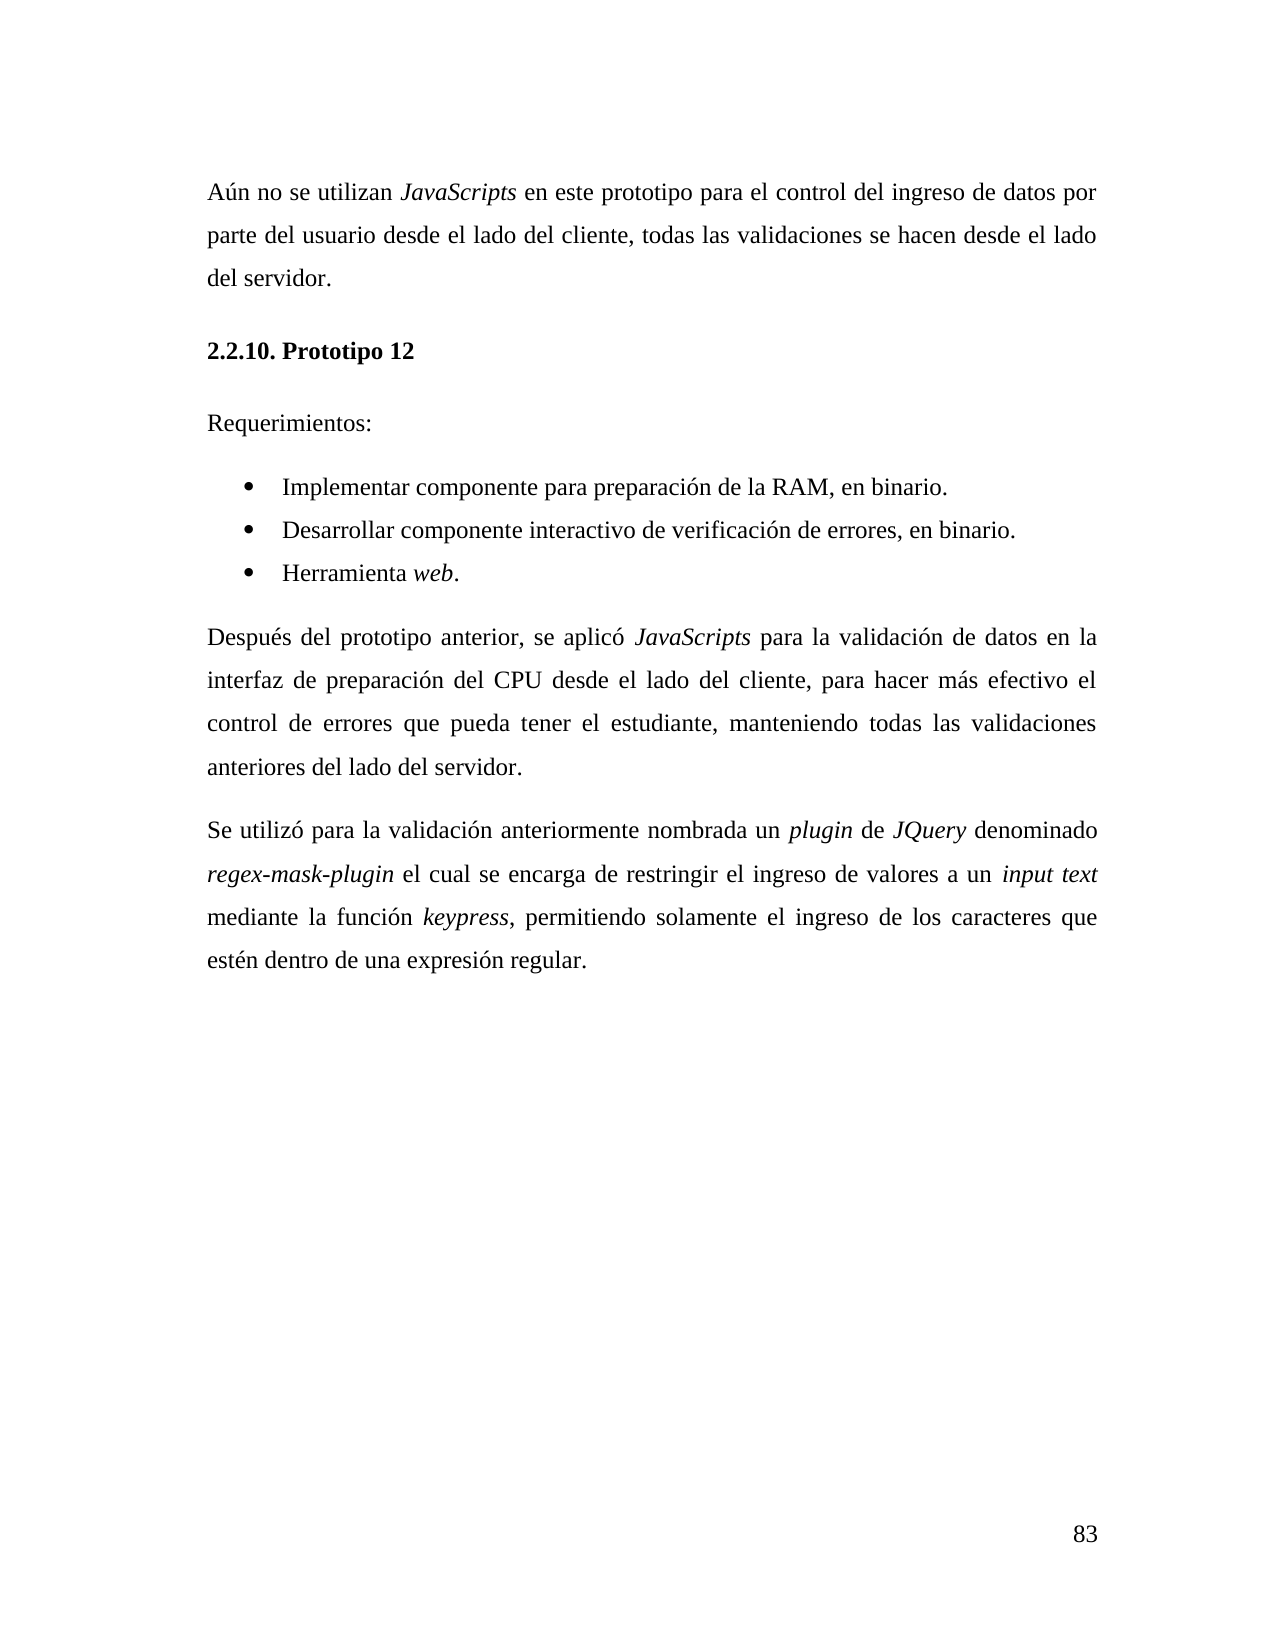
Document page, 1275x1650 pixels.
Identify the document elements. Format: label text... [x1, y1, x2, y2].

subtitle 2.2.10. Prototipo 12 [207, 336, 1098, 364]
text Requerimientos: [207, 408, 1098, 437]
list Desarrollar componente interactivo de verificación de errores, en binario. [244, 515, 1098, 544]
list Herramienta web. [244, 558, 1098, 587]
list Implementar componente para preparación de la RAM, en binario. [244, 472, 1098, 501]
text Aún no se utilizan JavaScripts en este prototipo para el control del ingreso de datos por parte del usuario desde el lado del cliente, todas las validaciones se hacen desde el lado del servidor. [207, 177, 1098, 292]
text Se utilizó para la validación anteriormente nombrada un plugin de JQuery denominado regex-mask-plugin el cual se encarga de restringir el ingreso de valores a un input text mediante la función keypress, permitiendo solamente el ingreso de los caracteres que estén dentro de una expresión regular. [207, 816, 1098, 974]
text Después del prototipo anterior, se aplicó JavaScripts para la validación de datos en la interfaz de preparación del CPU desde el lado del cliente, para hacer más efectivo el control de errores que pueda tener el estudiante, manteniendo todas las validaciones anteriores del lado del servidor. [207, 622, 1098, 780]
